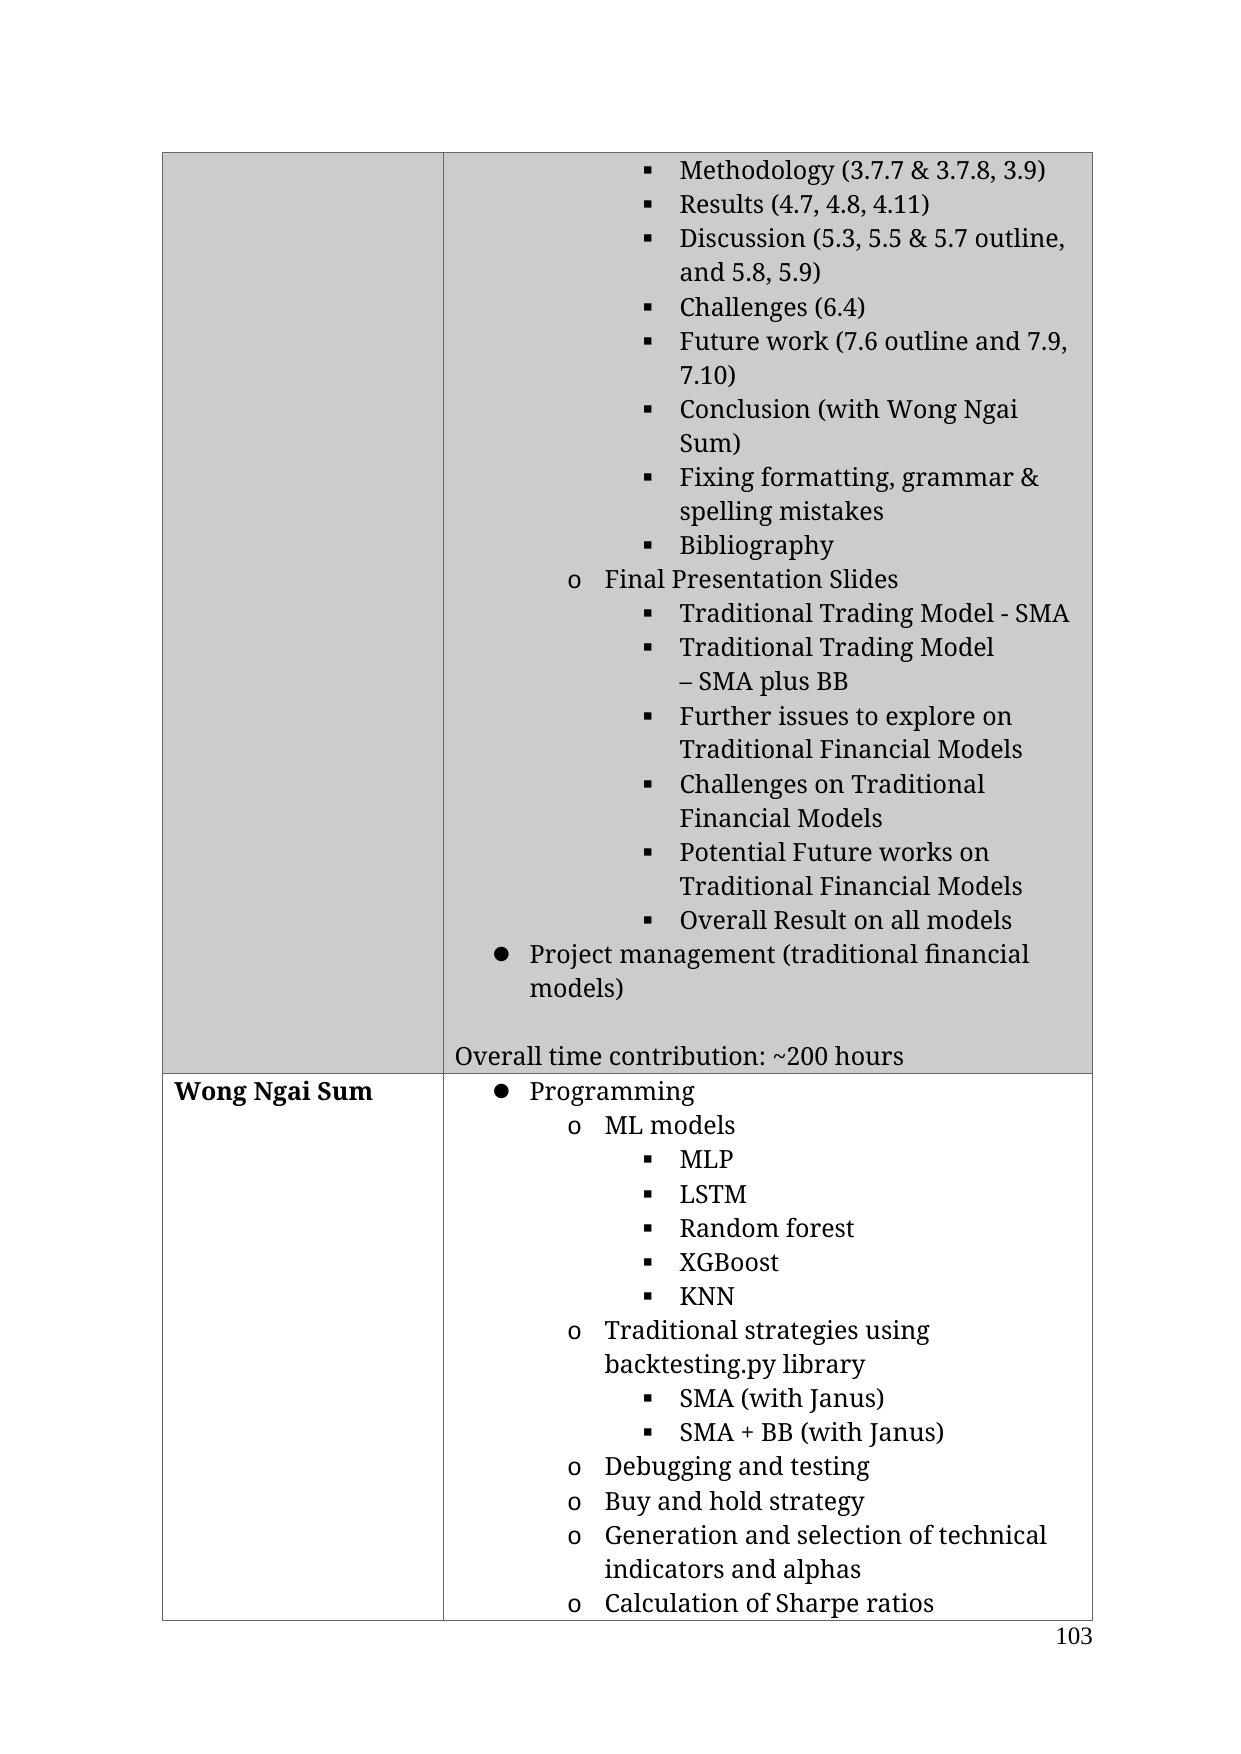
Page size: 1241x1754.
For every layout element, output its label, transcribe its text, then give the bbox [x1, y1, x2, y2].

table_cell Wong Ka Kit [163, 153, 443, 1073]
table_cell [444, 153, 1092, 1073]
table_cell Wong Ngai Sum [163, 1074, 443, 1620]
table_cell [444, 1074, 1092, 1620]
